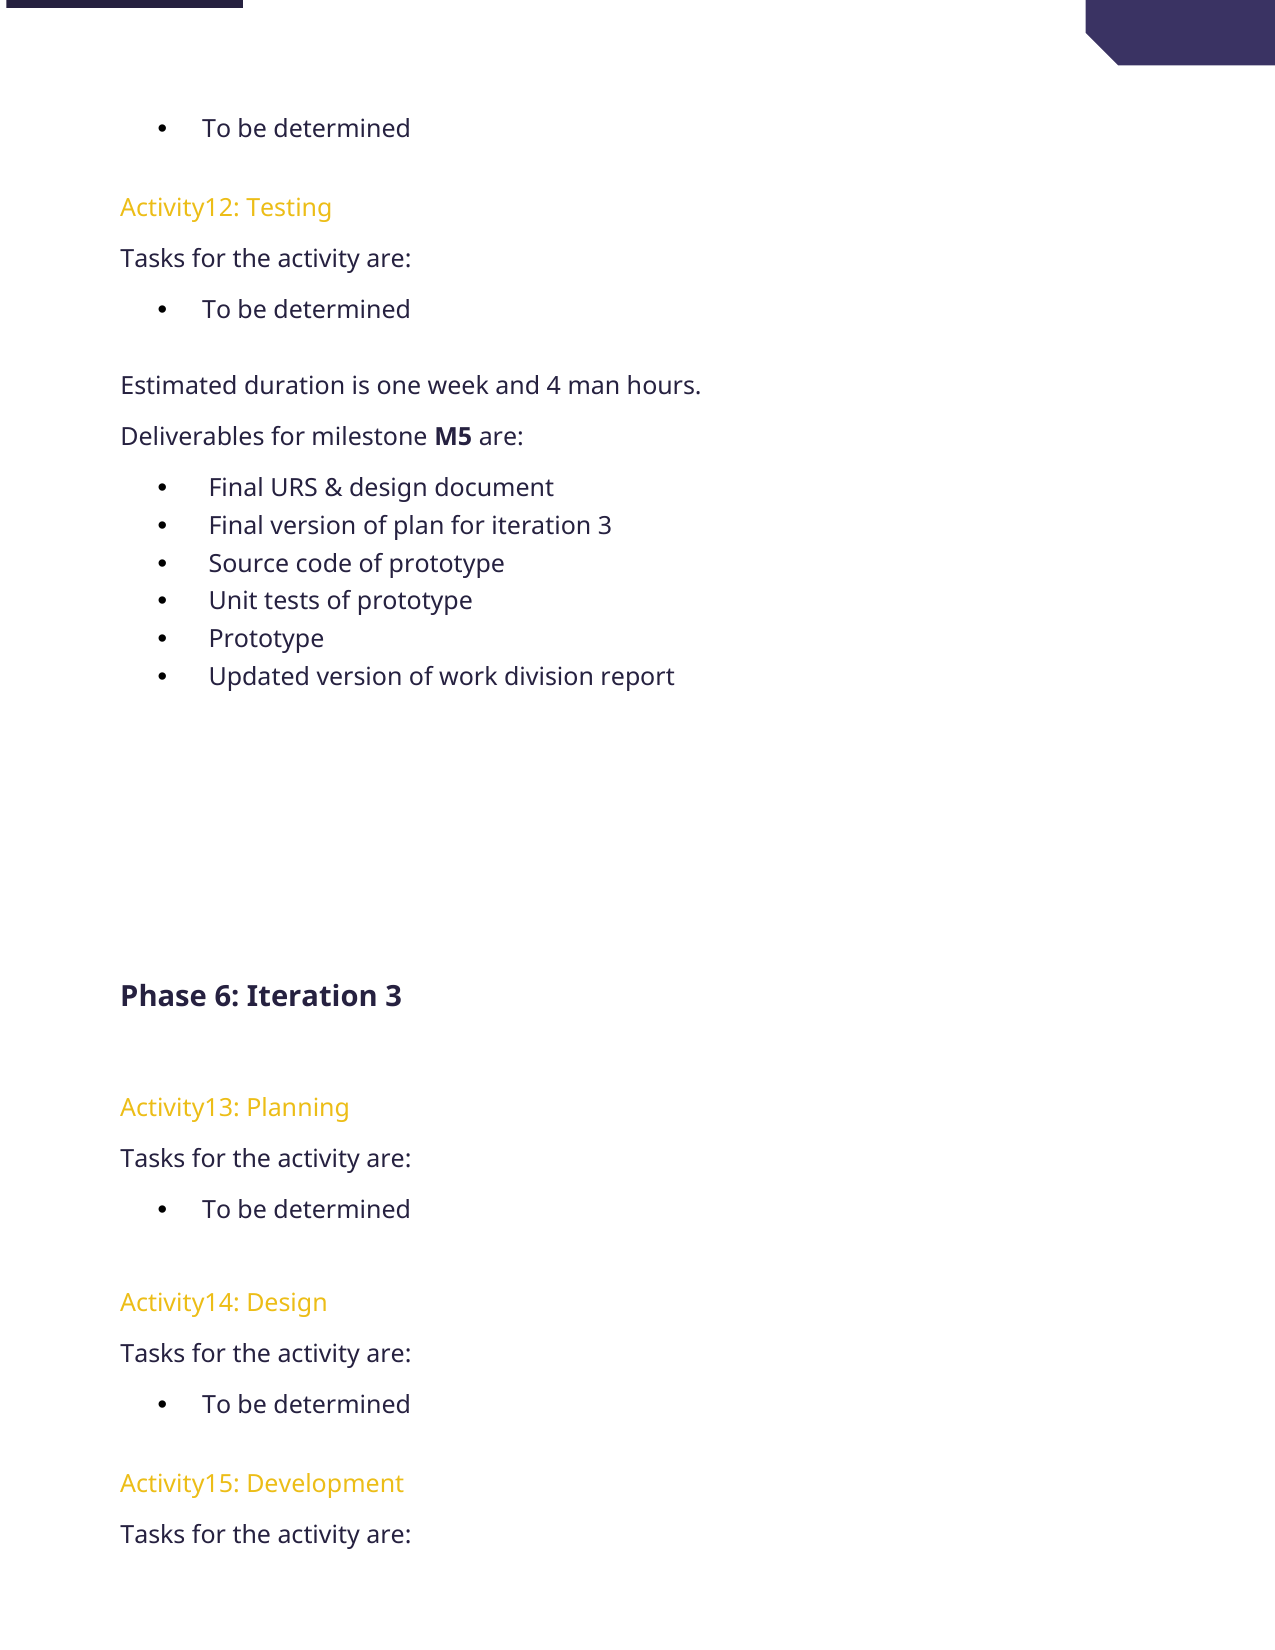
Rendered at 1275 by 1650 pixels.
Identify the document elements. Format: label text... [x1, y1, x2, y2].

list To be determined [157, 1192, 1155, 1226]
subtitle Phase 6: Iteration 3 [120, 975, 1155, 1015]
list Prototype [157, 621, 1155, 655]
list Unit tests of prototype [157, 583, 1155, 617]
text Tasks for the activity are: [120, 241, 1155, 275]
subtitle Activity12: Testing [120, 190, 1155, 224]
list Final URS & design document [157, 469, 1155, 504]
subtitle Activity13: Planning [120, 1090, 1155, 1124]
text Estimated duration is one week and 4 man hours. [120, 367, 1155, 402]
list To be determined [157, 292, 1155, 326]
text Deliverables for milestone M5 are: [120, 418, 1155, 453]
subtitle Activity15: Development [120, 1466, 1155, 1500]
text Tasks for the activity are: [120, 1336, 1155, 1369]
text Tasks for the activity are: [120, 1517, 1155, 1551]
list Source code of prototype [157, 545, 1155, 579]
list To be determined [157, 110, 1155, 144]
list Updated version of work division report [157, 659, 1155, 693]
list Final version of plan for iteration 3 [157, 507, 1155, 541]
list To be determined [157, 1387, 1155, 1421]
text Tasks for the activity are: [120, 1141, 1155, 1175]
subtitle Activity14: Design [120, 1284, 1155, 1318]
